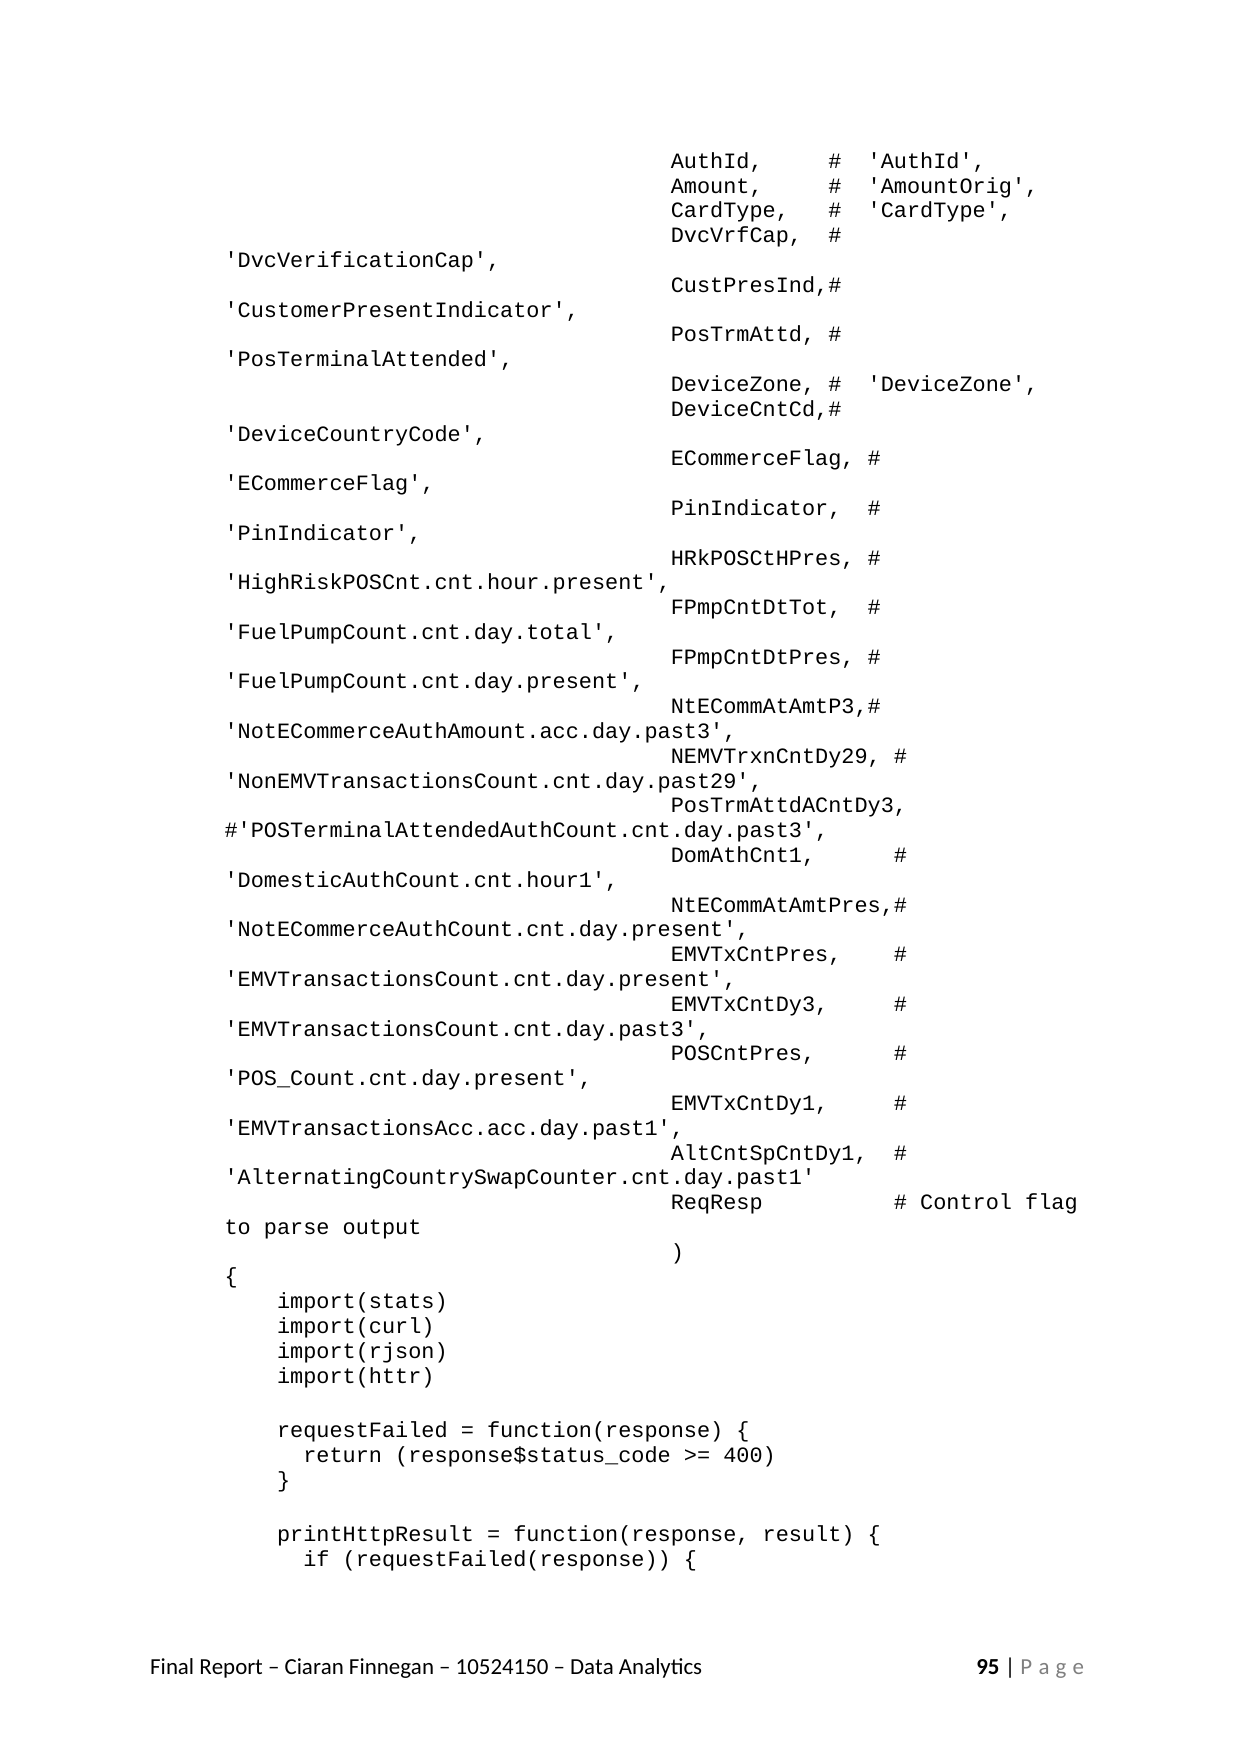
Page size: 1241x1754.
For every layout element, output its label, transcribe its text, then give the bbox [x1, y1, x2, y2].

text CustPresInd,# 'CustomerPresentIndicator', [224, 274, 1090, 323]
text if (requestFailed(response)) { [224, 1548, 1090, 1573]
text DeviceZone, # 'DeviceZone', [224, 373, 1090, 398]
text import(stats) [224, 1290, 1090, 1315]
text FPmpCntDtTot, # 'FuelPumpCount.cnt.day.total', [224, 596, 1090, 646]
text } [224, 1469, 1090, 1494]
text Amount, # 'AmountOrig', [224, 175, 1090, 199]
text import(httr) [224, 1365, 1090, 1389]
text EMVTxCntDy3, # 'EMVTransactionsCount.cnt.day.past3', [224, 993, 1090, 1042]
text PosTrmAttd, # 'PosTerminalAttended', [224, 323, 1090, 373]
text NtECommAtAmtP3,# 'NotECommerceAuthAmount.acc.day.past3', [224, 695, 1090, 745]
text printHttpResult = function(response, result) { [224, 1523, 1090, 1548]
text ReqResp # Control flag to parse output [224, 1191, 1090, 1241]
text requestFailed = function(response) { [224, 1419, 1090, 1444]
text DeviceCntCd,# 'DeviceCountryCode', [224, 398, 1090, 447]
text ECommerceFlag, # 'ECommerceFlag', [224, 447, 1090, 497]
text DomAthCnt1, # 'DomesticAuthCount.cnt.hour1', [224, 844, 1090, 894]
text PosTrmAttdACntDy3, #'POSTerminalAttendedAuthCount.cnt.day.past3', [224, 794, 1090, 844]
text ) [224, 1241, 1090, 1266]
text HRkPOSCtHPres, # 'HighRiskPOSCnt.cnt.hour.present', [224, 547, 1090, 596]
text import(rjson) [224, 1340, 1090, 1365]
text return (response$status_code >= 400) [224, 1444, 1090, 1469]
text FPmpCntDtPres, # 'FuelPumpCount.cnt.day.present', [224, 646, 1090, 695]
text import(curl) [224, 1315, 1090, 1340]
text DvcVrfCap, # 'DvcVerificationCap', [224, 224, 1090, 274]
text PinIndicator, # 'PinIndicator', [224, 497, 1090, 547]
text AuthId, # 'AuthId', [224, 150, 1090, 175]
text NEMVTrxnCntDy29, # 'NonEMVTransactionsCount.cnt.day.past29', [224, 745, 1090, 794]
text CardType, # 'CardType', [224, 199, 1090, 224]
text POSCntPres, # 'POS_Count.cnt.day.present', [224, 1042, 1090, 1092]
text EMVTxCntPres, # 'EMVTransactionsCount.cnt.day.present', [224, 943, 1090, 993]
text AltCntSpCntDy1, # 'AlternatingCountrySwapCounter.cnt.day.past1' [224, 1142, 1090, 1191]
text { [224, 1266, 1090, 1290]
text EMVTxCntDy1, # 'EMVTransactionsAcc.acc.day.past1', [224, 1092, 1090, 1142]
text NtECommAtAmtPres,# 'NotECommerceAuthCount.cnt.day.present', [224, 894, 1090, 943]
